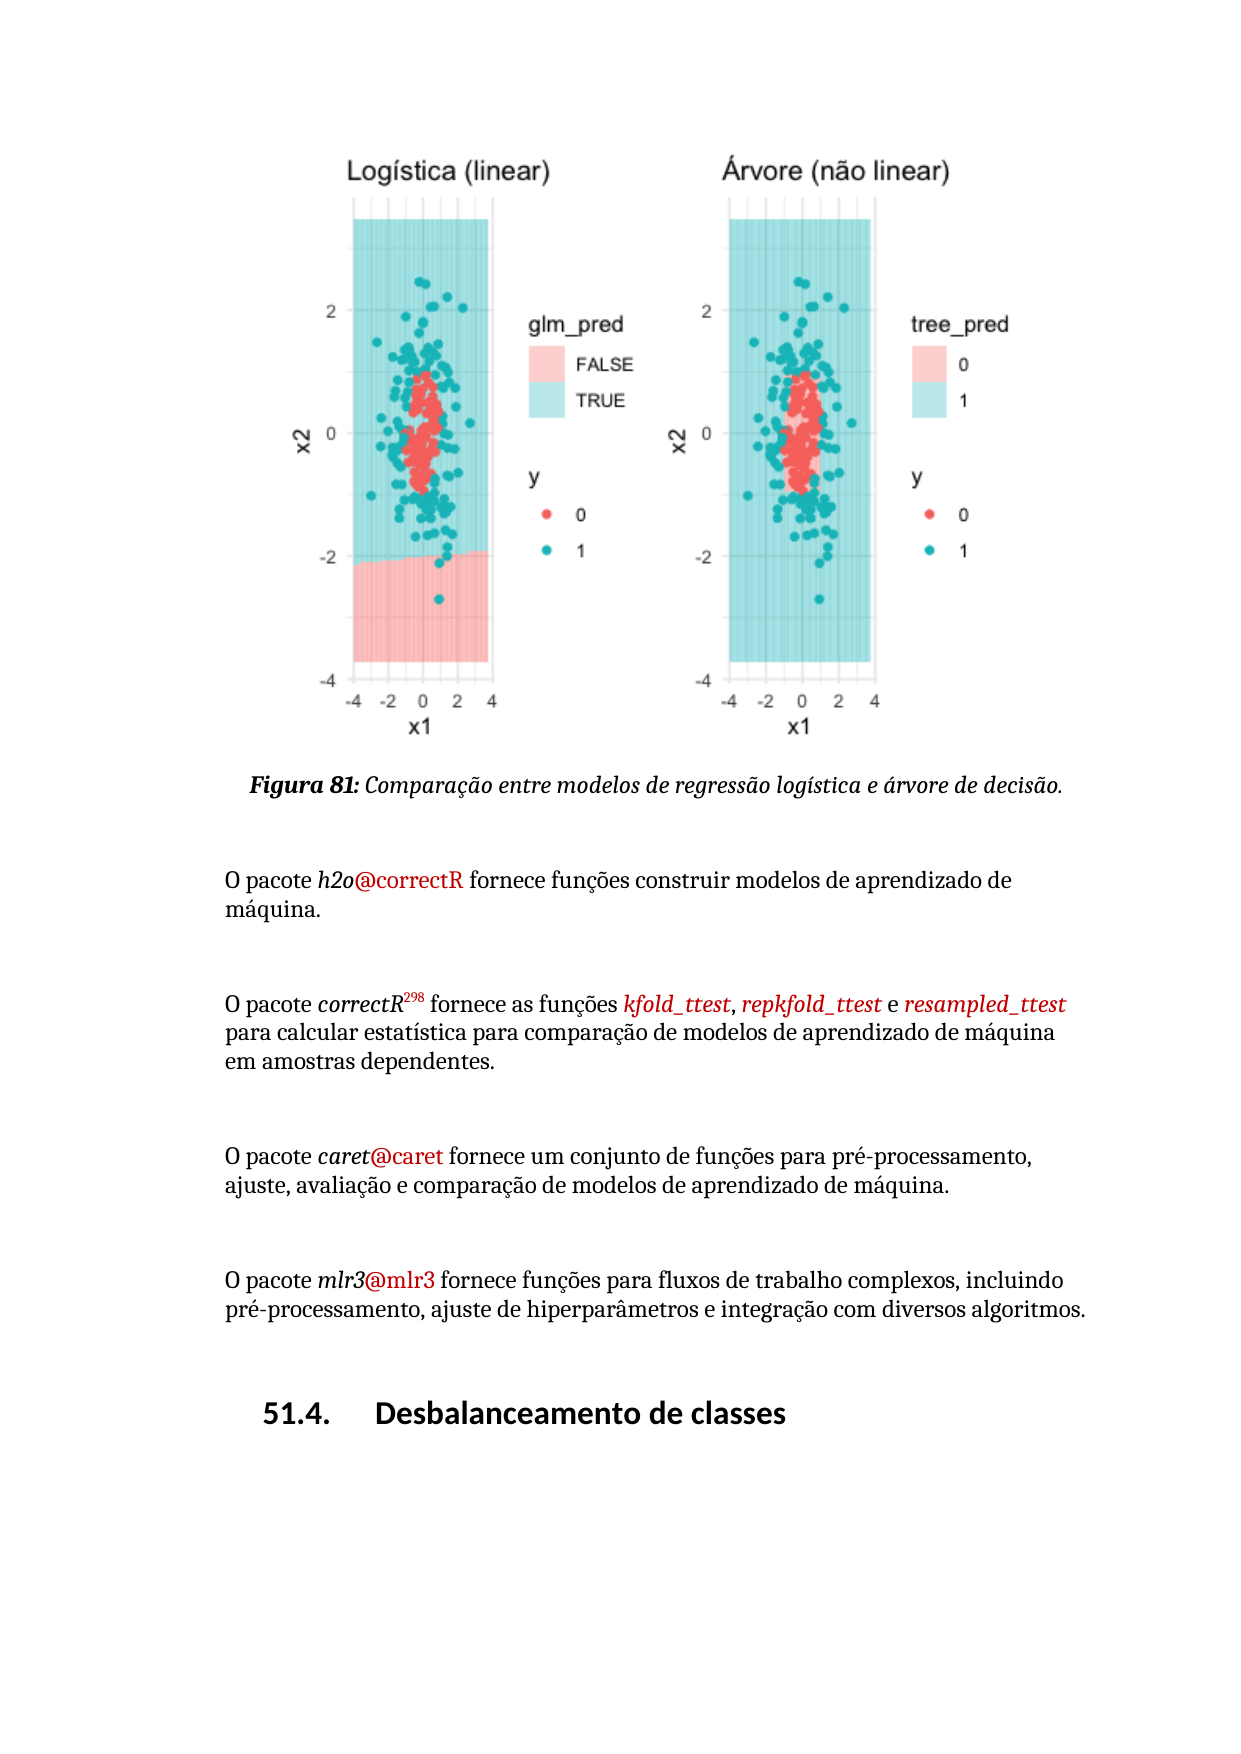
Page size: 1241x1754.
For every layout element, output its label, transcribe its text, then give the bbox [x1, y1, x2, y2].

picture [282, 150, 1033, 750]
text O pacote caret@caret fornece um conjunto de funções para pré-processamento, ajuste, avaliação e comparação de modelos de aprendizado de máquina. [225, 1142, 1090, 1199]
subtitle Desbalanceamento de classes [262, 1392, 1090, 1432]
text O pacote correctR298 fornece as funções kfold_ttest, repkfold_ttest e resampled_ttest para calcular estatística para comparação de modelos de aprendizado de máquina em amostras dependentes. [225, 989, 1090, 1076]
text O pacote mlr3@mlr3 fornece funções para fluxos de trabalho complexos, incluindo pré-processamento, ajuste de hiperparâmetros e integração com diversos algoritmos. [225, 1266, 1090, 1323]
text O pacote h2o@correctR fornece funções construir modelos de aprendizado de máquina. [225, 866, 1090, 923]
text Figura : Comparação entre modelos de regressão logística e árvore de decisão. [225, 771, 1090, 799]
